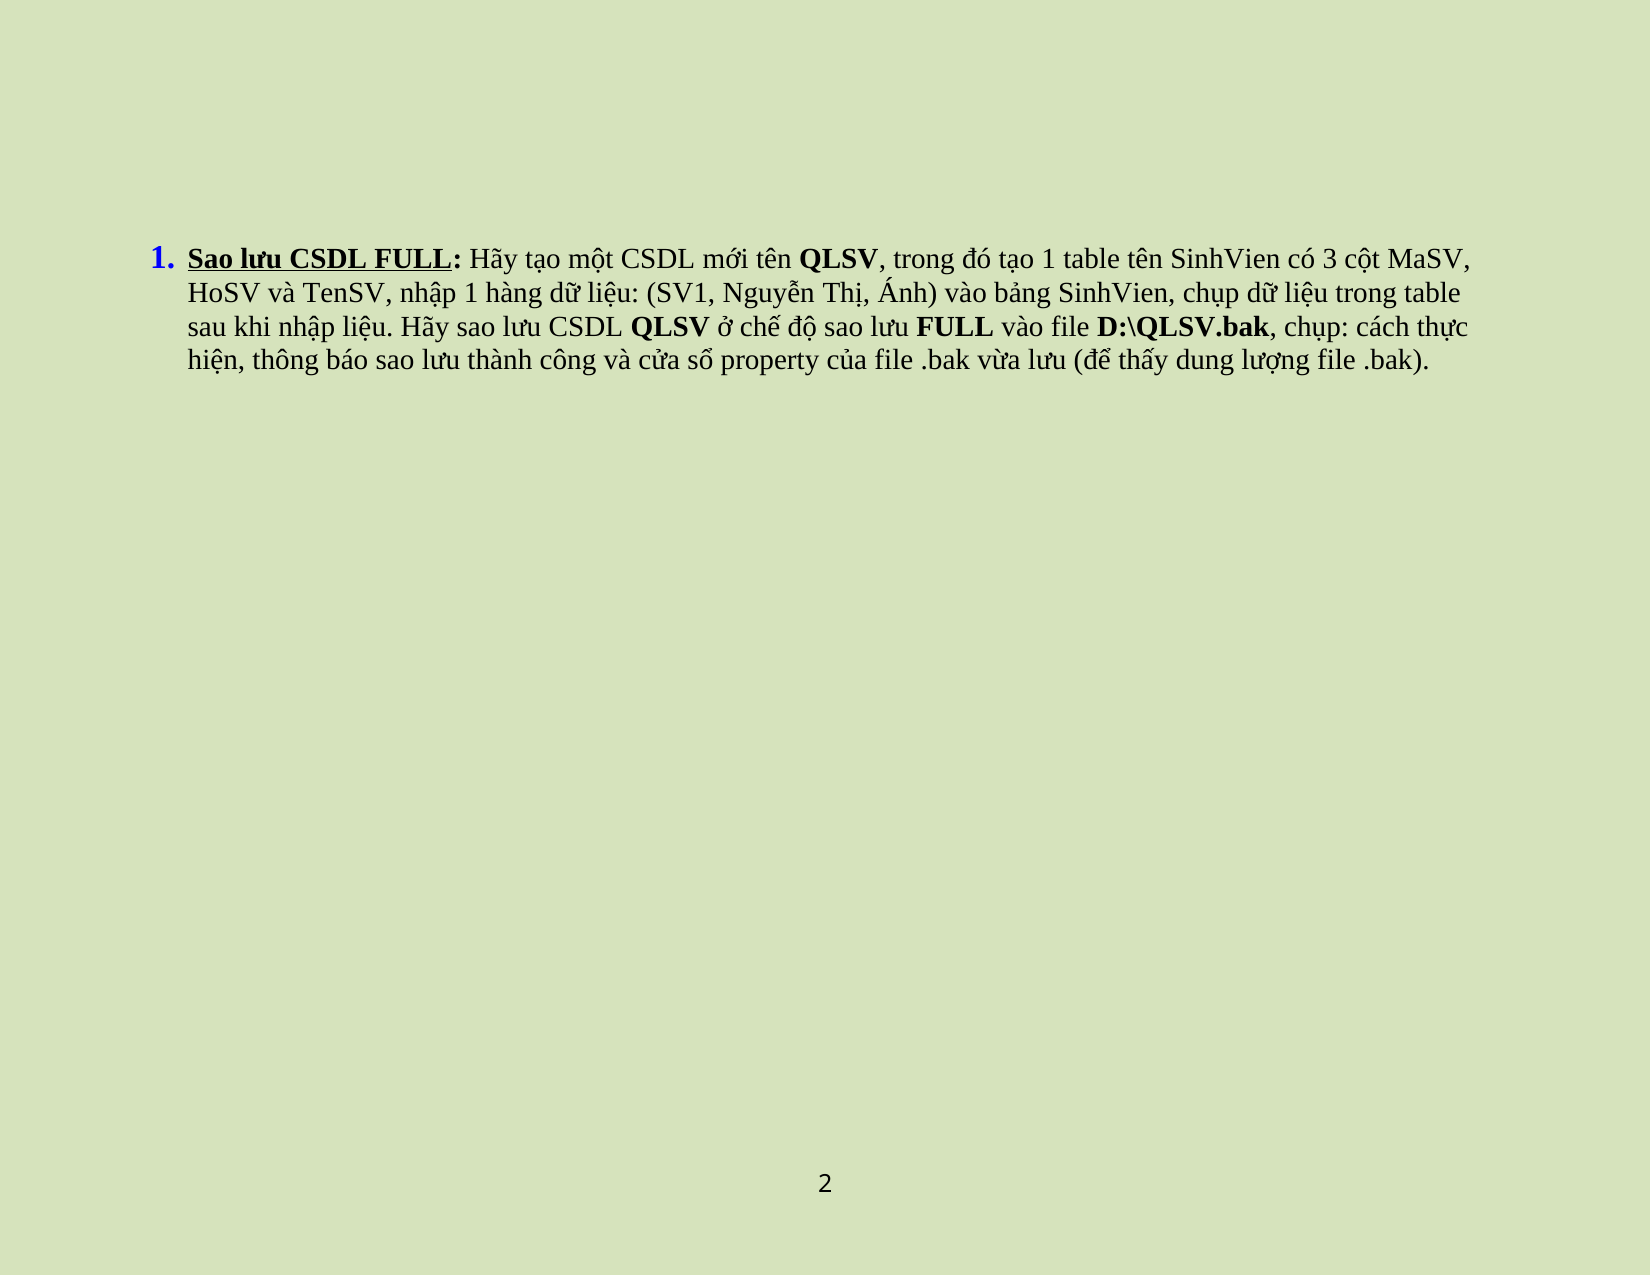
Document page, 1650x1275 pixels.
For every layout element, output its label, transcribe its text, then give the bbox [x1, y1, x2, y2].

list Sao lưu CSDL FULL: Hãy tạo một CSDL mới tên QLSV, trong đó tạo 1 table tên SinhVien có 3 cột MaSV, HoSV và TenSV, nhập 1 hàng dữ liệu: (SV1, Nguyễn Thị, Ánh) vào bảng SinhVien, chụp dữ liệu trong table sau khi nhập liệu. Hãy sao lưu CSDL QLSV ở chế độ sao lưu FULL vào file D:\QLSV.bak, chụp: cách thực hiện, thông báo sao lưu thành công và cửa sổ property của file .bak vừa lưu (để thấy dung lượng file .bak). [150, 237, 1500, 376]
